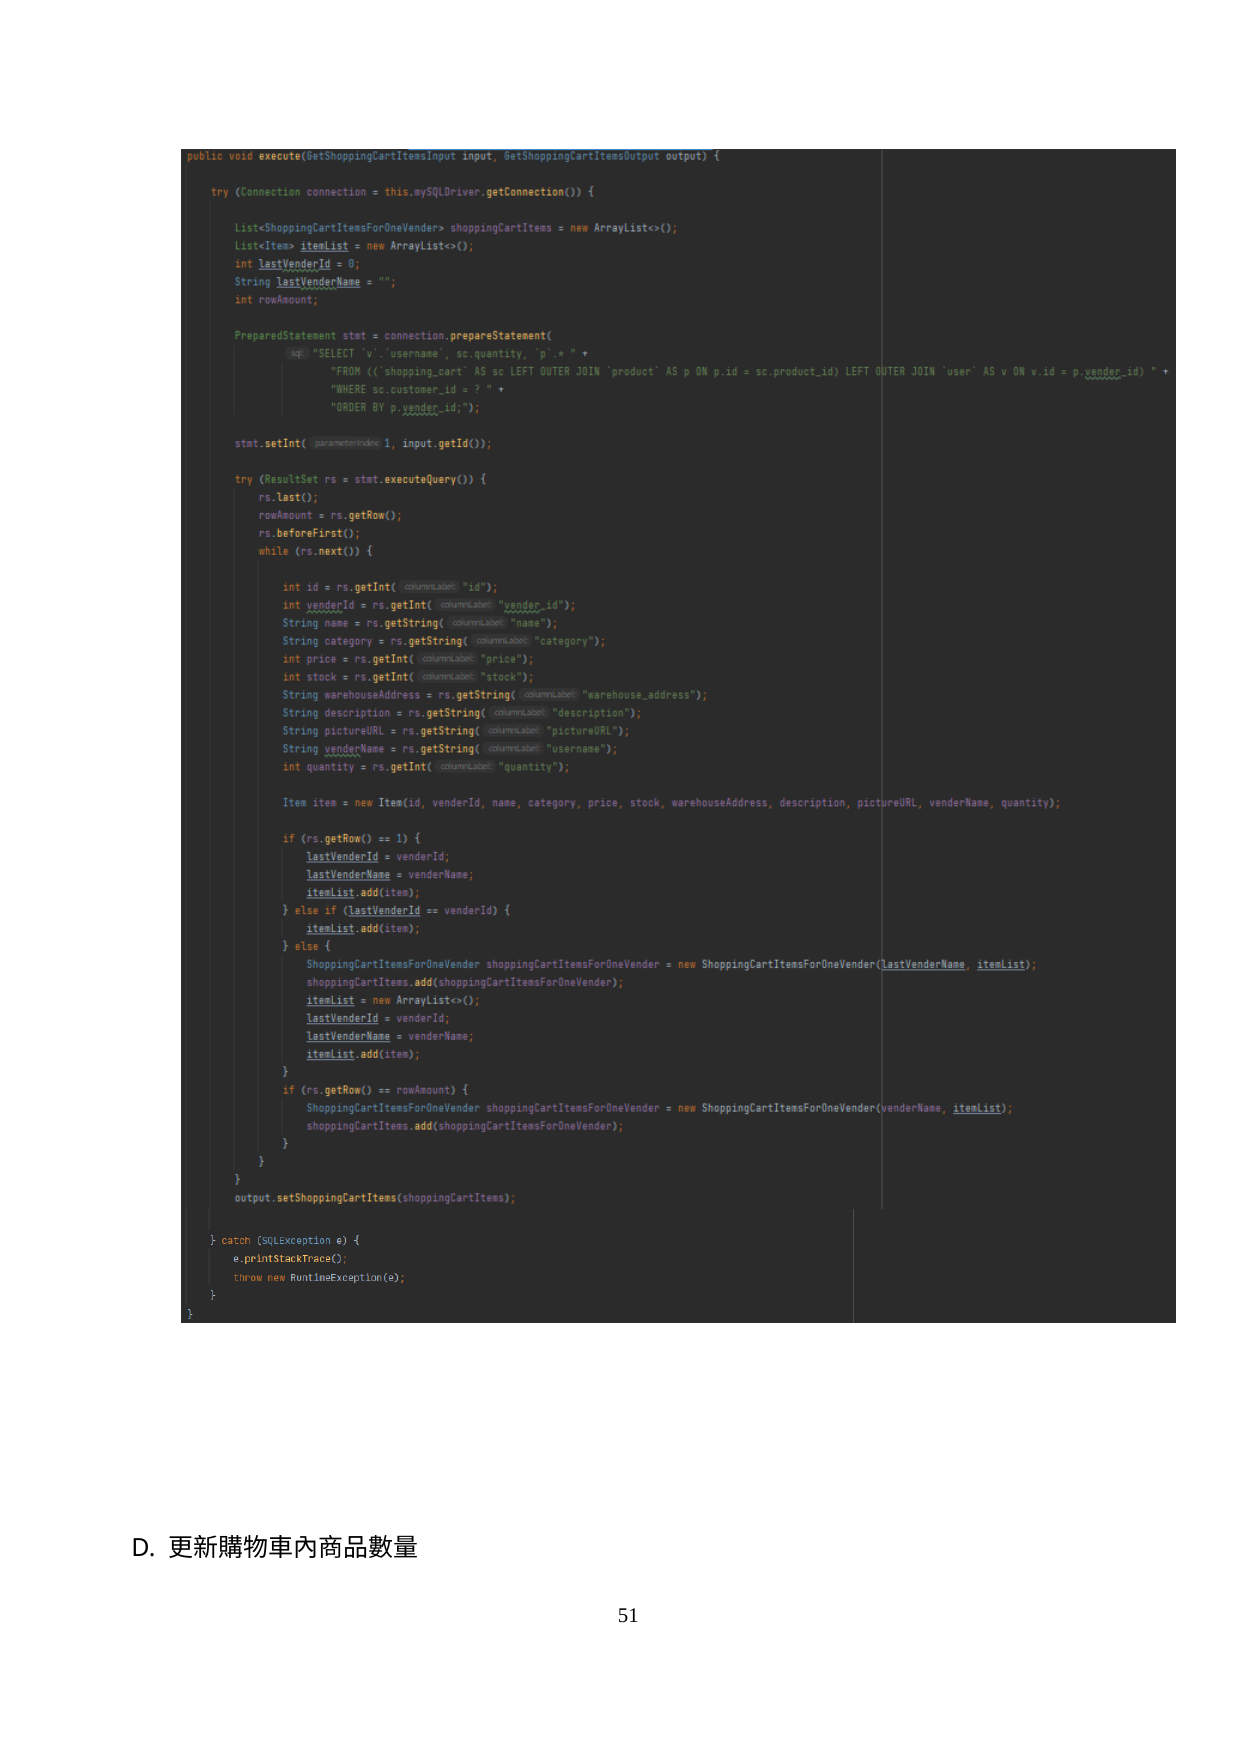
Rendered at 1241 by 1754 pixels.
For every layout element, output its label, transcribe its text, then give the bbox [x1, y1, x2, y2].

picture [181, 149, 1176, 1323]
list 更新購物車內商品數量 [131, 1527, 1125, 1563]
